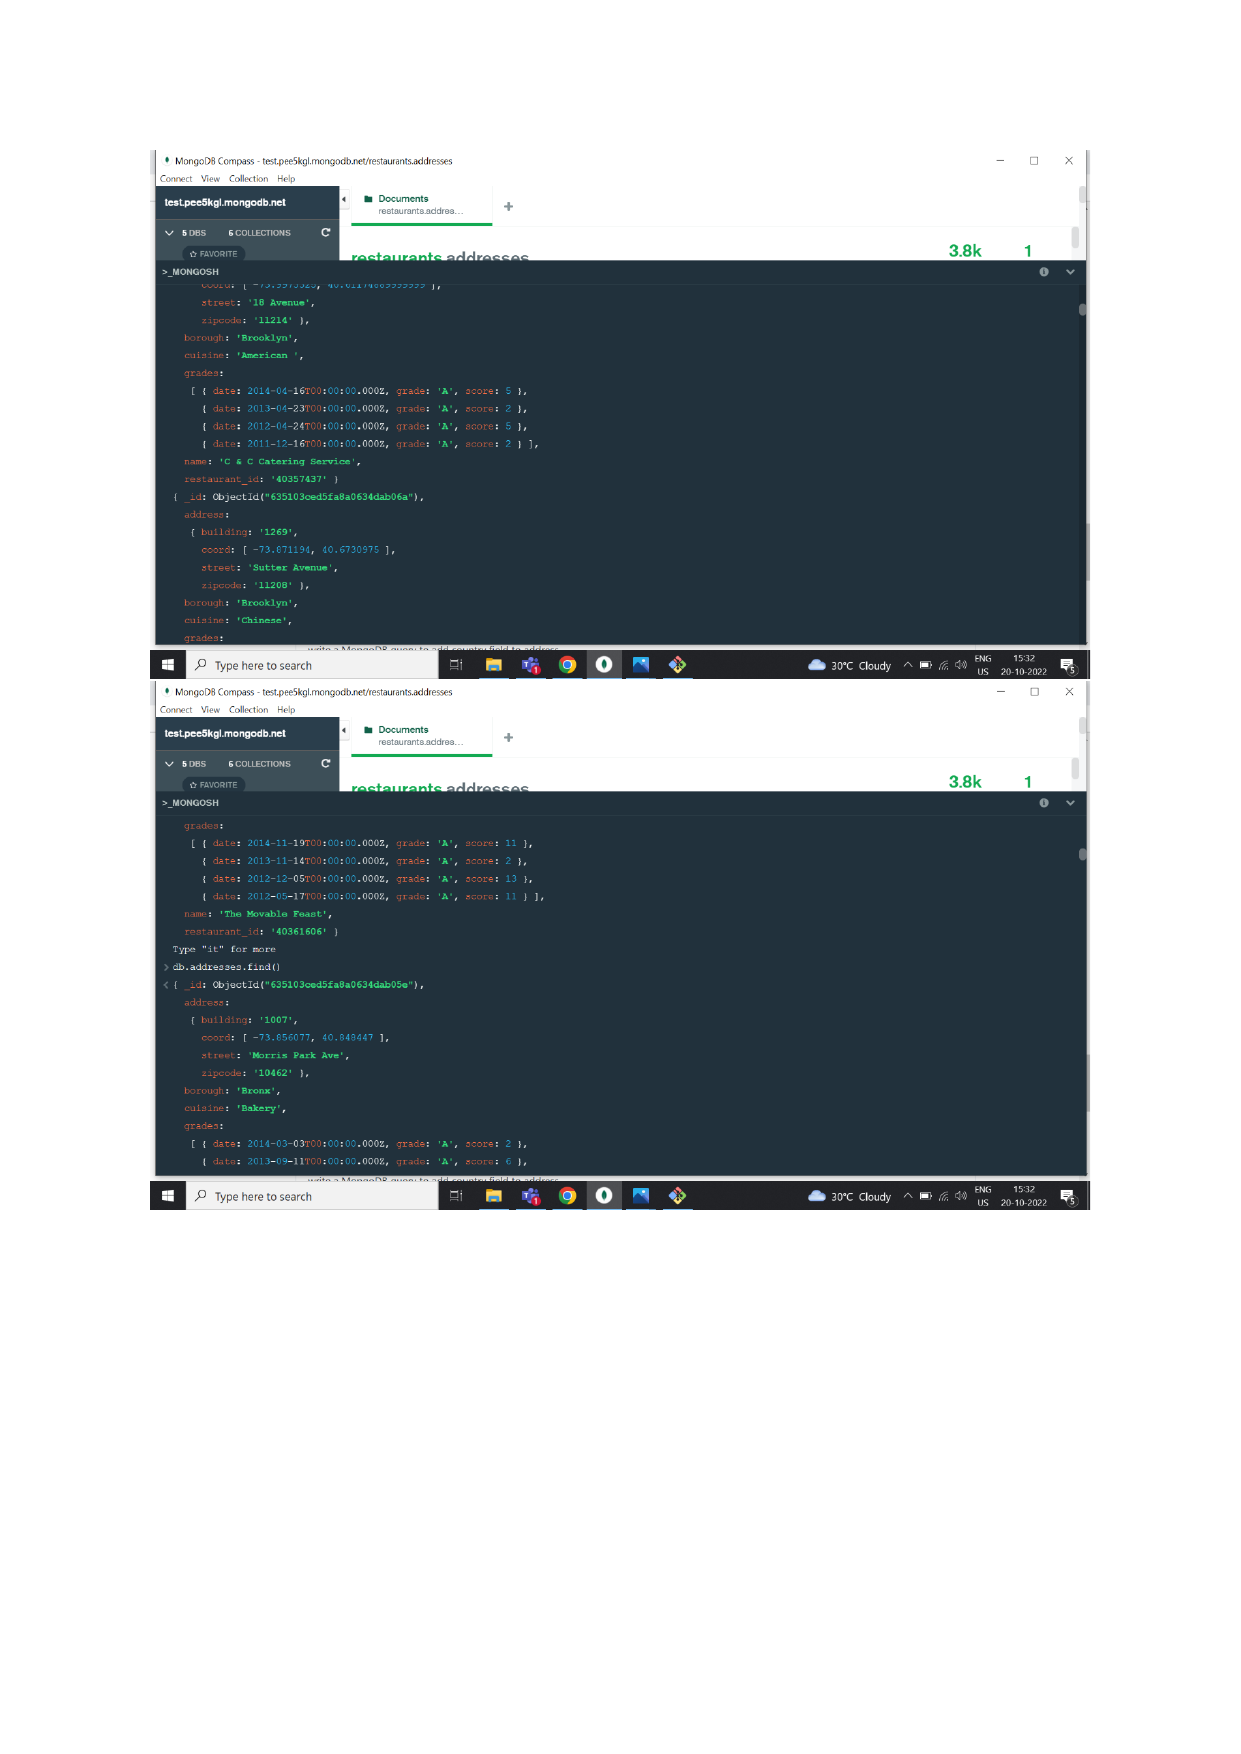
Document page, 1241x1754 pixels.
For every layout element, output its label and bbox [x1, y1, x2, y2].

picture [150, 150, 1091, 679]
picture [150, 681, 1091, 1210]
